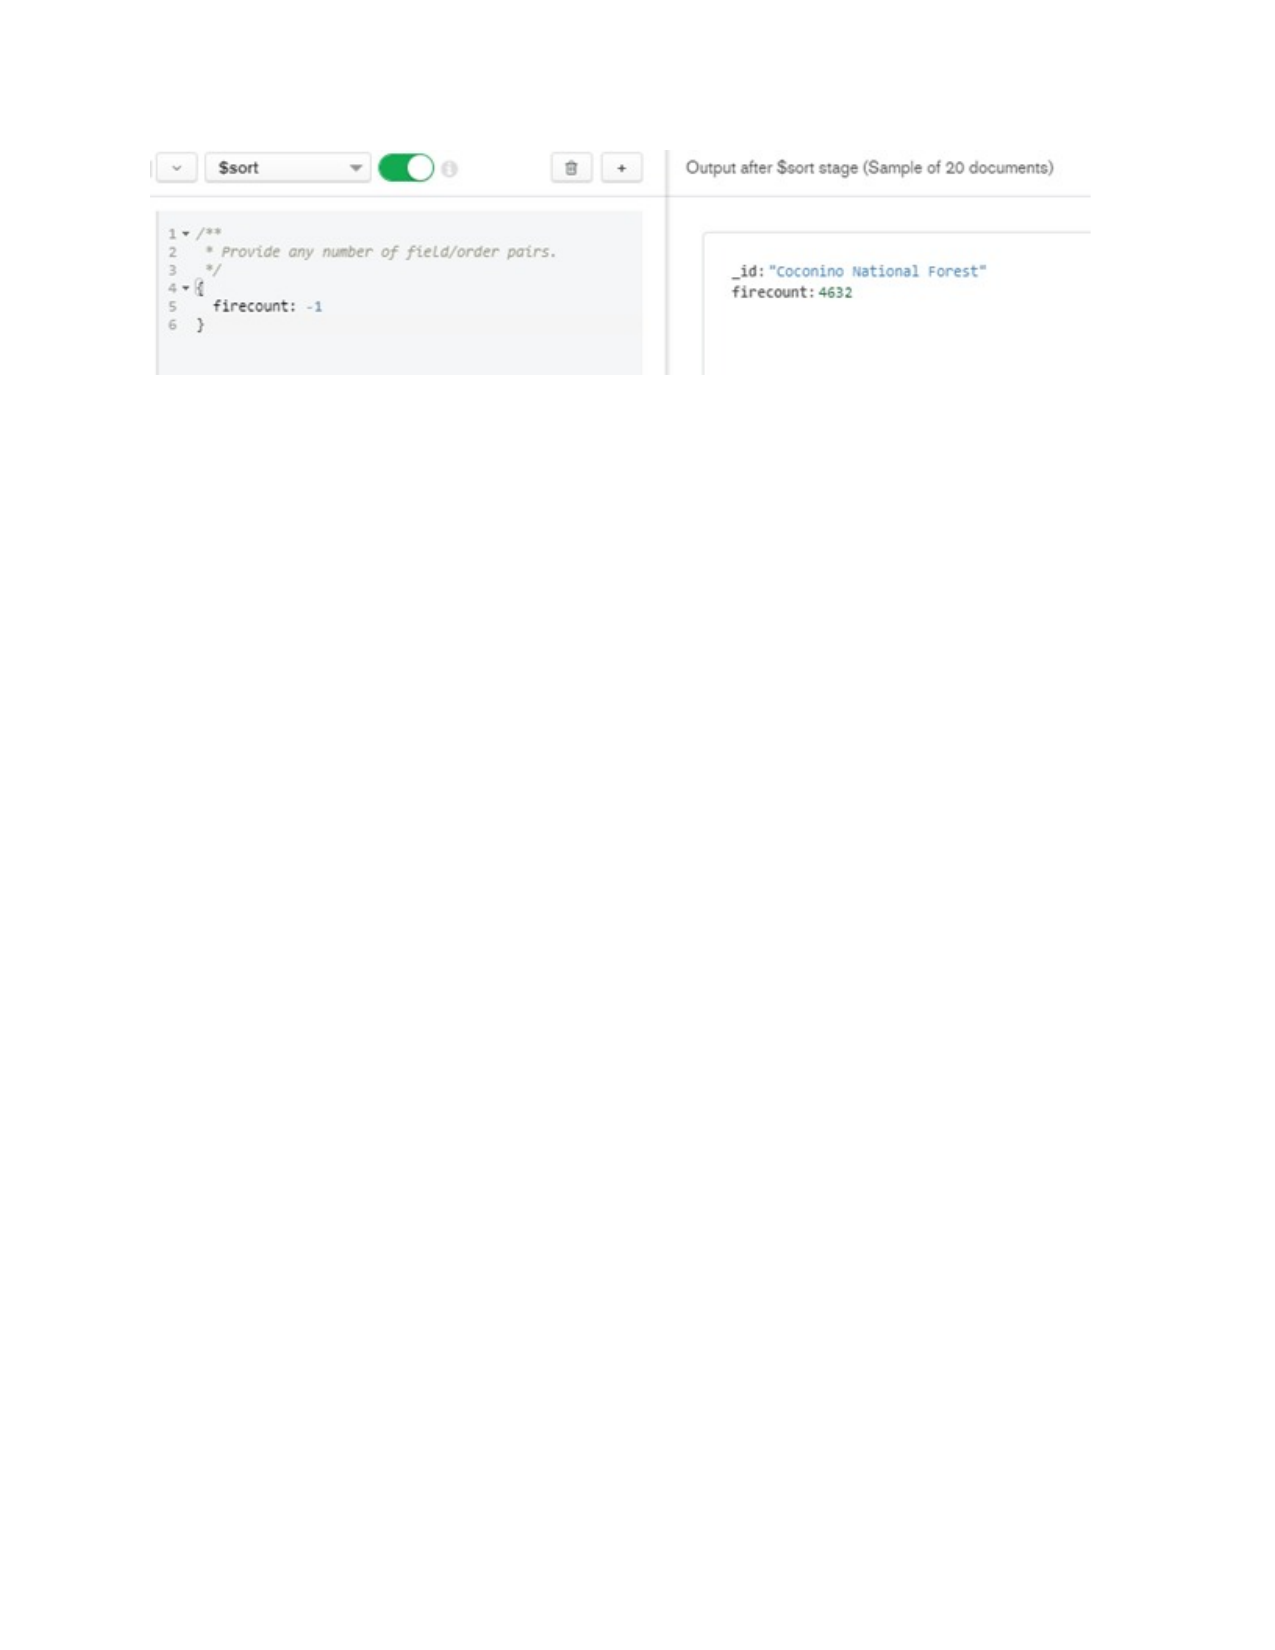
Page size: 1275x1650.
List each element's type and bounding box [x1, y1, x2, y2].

picture [150, 150, 1091, 375]
